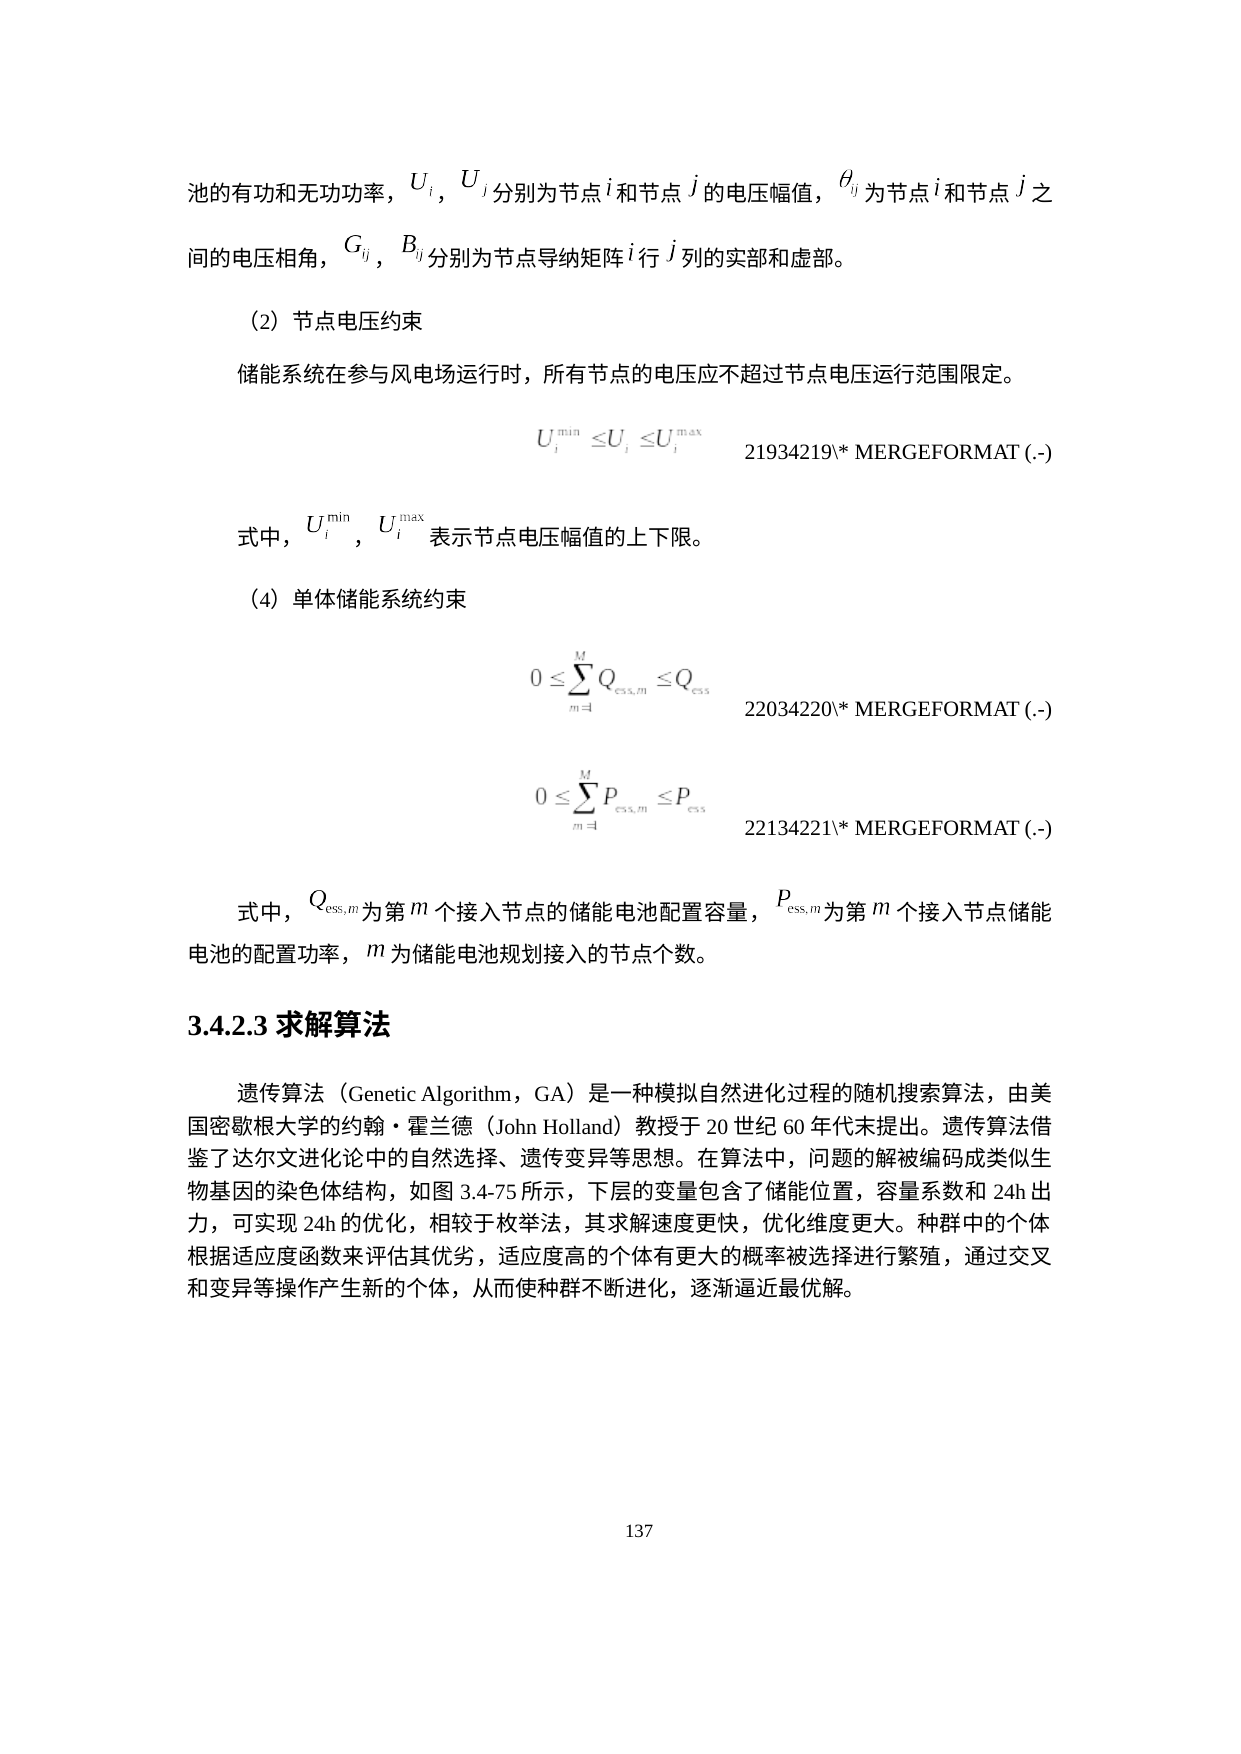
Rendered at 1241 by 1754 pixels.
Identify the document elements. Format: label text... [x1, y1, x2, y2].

text （2）节点电压约束 [187, 303, 1053, 336]
subtitle 求解算法 [187, 990, 1053, 1055]
text 储能系统在参与风电场运行时，所有节点的电压应不超过节点电压运行范围限定。 [187, 357, 1053, 389]
text 式中，，表示节点电压幅值的上下限。 [187, 496, 1053, 561]
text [187, 152, 1053, 282]
text （4）单体储能系统约束 [187, 582, 1053, 614]
text 式中，为第个接入节点的储能电池配置容量，为第个接入节点储能电池的配置功率，为储能电池规划接入的节点个数。 [187, 872, 1053, 969]
